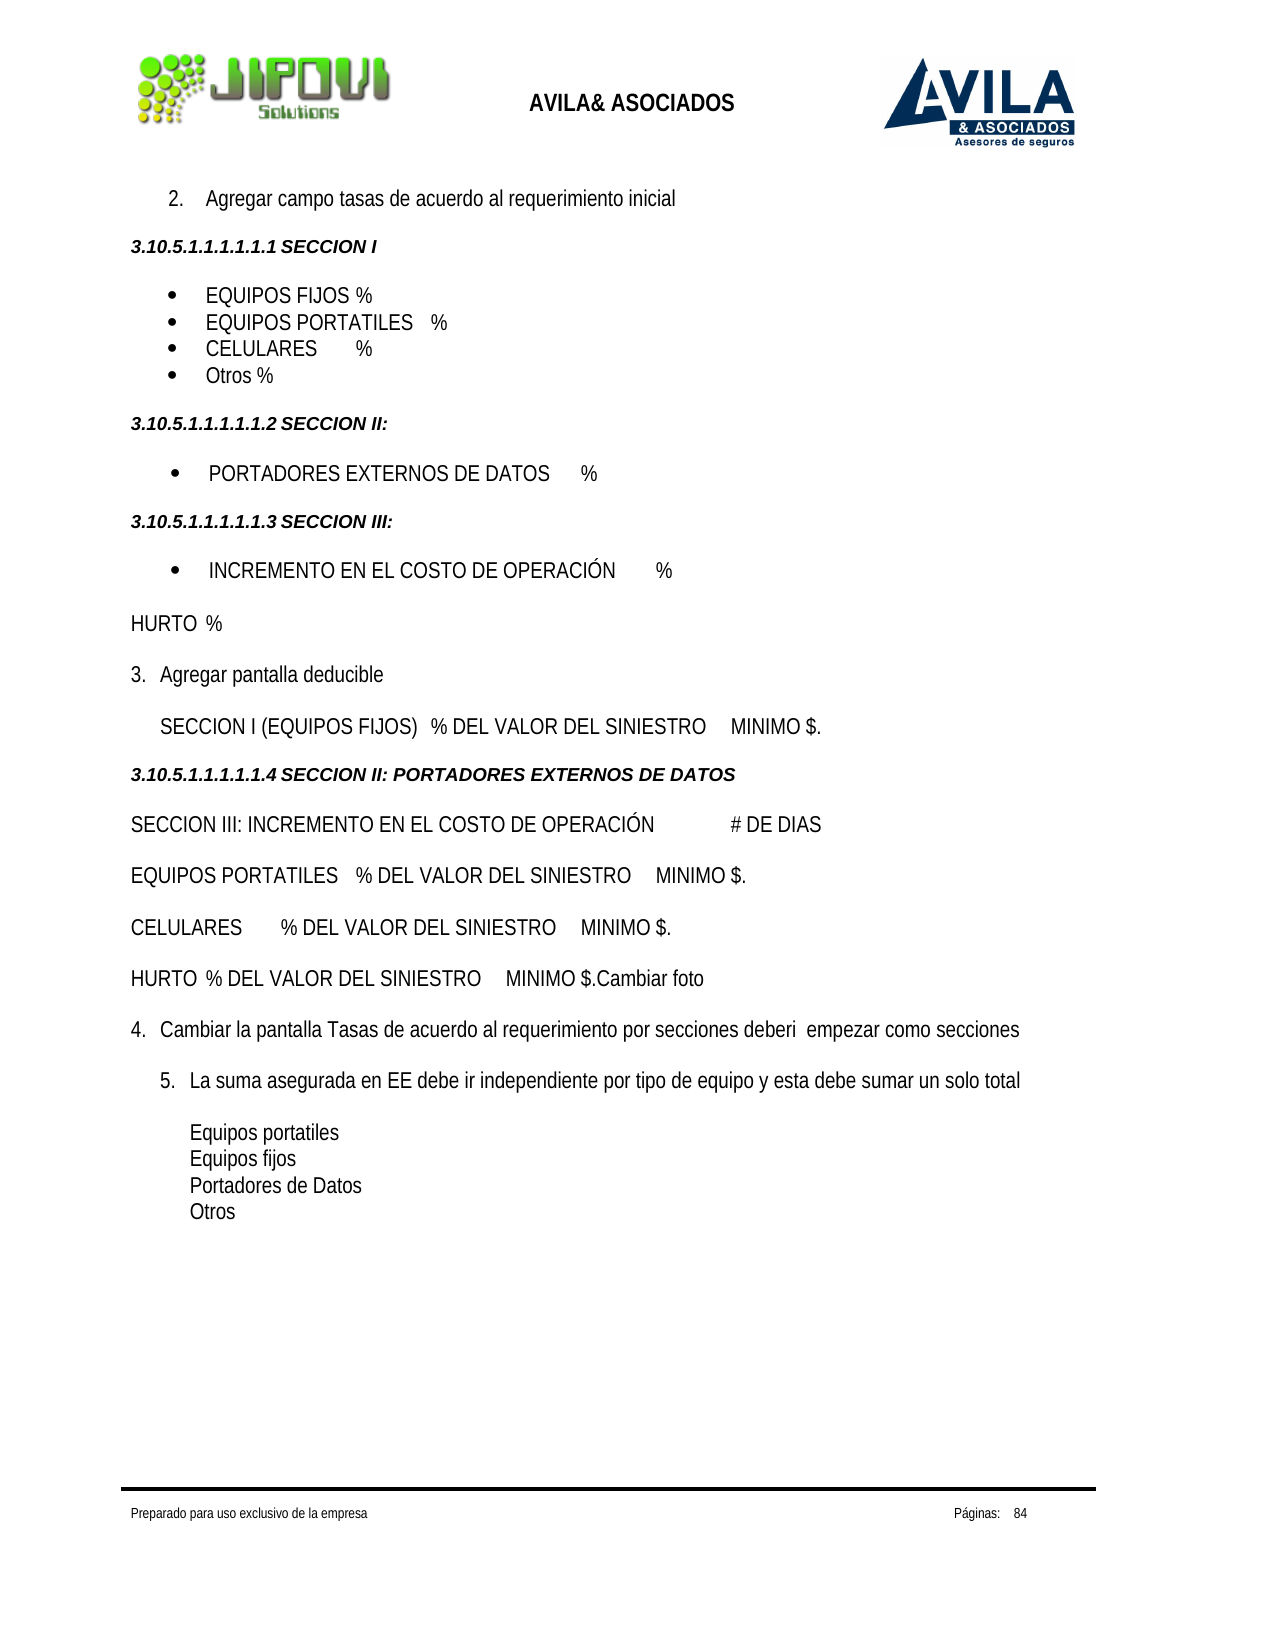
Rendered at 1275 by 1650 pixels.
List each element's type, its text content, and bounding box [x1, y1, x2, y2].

text CELULARES % DEL VALOR DEL SINIESTRO MINIMO $. [131, 913, 1092, 940]
list CELULARES % [168, 335, 1092, 362]
list PORTADORES EXTERNOS DE DATOS % [171, 459, 1092, 486]
list SECCION I (EQUIPOS FIJOS) % DEL VALOR DEL SINIESTRO MINIMO $. [160, 713, 1092, 739]
list 5. La suma asegurada en EE debe ir independiente por tipo de equipo y esta debe sumar un solo total [160, 1067, 1092, 1094]
list Agregar campo tasas de acuerdo al requerimiento inicial [168, 184, 1092, 211]
text SECCION III: INCREMENTO EN EL COSTO DE OPERACIÓN # DE DIAS [131, 811, 1092, 837]
list Otros [189, 1198, 1092, 1224]
subtitle SECCION II: [131, 413, 1092, 434]
picture [881, 57, 1077, 148]
list 4. Cambiar la pantalla Tasas de acuerdo al requerimiento por secciones deberi empezar como secciones [131, 1016, 1092, 1042]
list Equipos fijos [189, 1145, 1092, 1172]
list Equipos portatiles [189, 1119, 1092, 1145]
list INCREMENTO EN EL COSTO DE OPERACIÓN % [171, 557, 1092, 584]
picture [131, 47, 394, 128]
list Otros % [168, 362, 1092, 388]
list EQUIPOS PORTATILES % [168, 309, 1092, 335]
text EQUIPOS PORTATILES % DEL VALOR DEL SINIESTRO MINIMO $. [131, 862, 1092, 888]
list HURTO % [131, 610, 1092, 636]
list EQUIPOS FIJOS % [168, 282, 1092, 309]
text HURTO % DEL VALOR DEL SINIESTRO MINIMO $.Cambiar foto [131, 965, 1092, 991]
list 3. Agregar pantalla deducible [131, 661, 1092, 688]
subtitle SECCION III: [131, 511, 1092, 532]
list Portadores de Datos [189, 1172, 1092, 1198]
subtitle SECCION I [131, 236, 1092, 257]
subtitle SECCION II: PORTADORES EXTERNOS DE DATOS [131, 764, 1092, 786]
